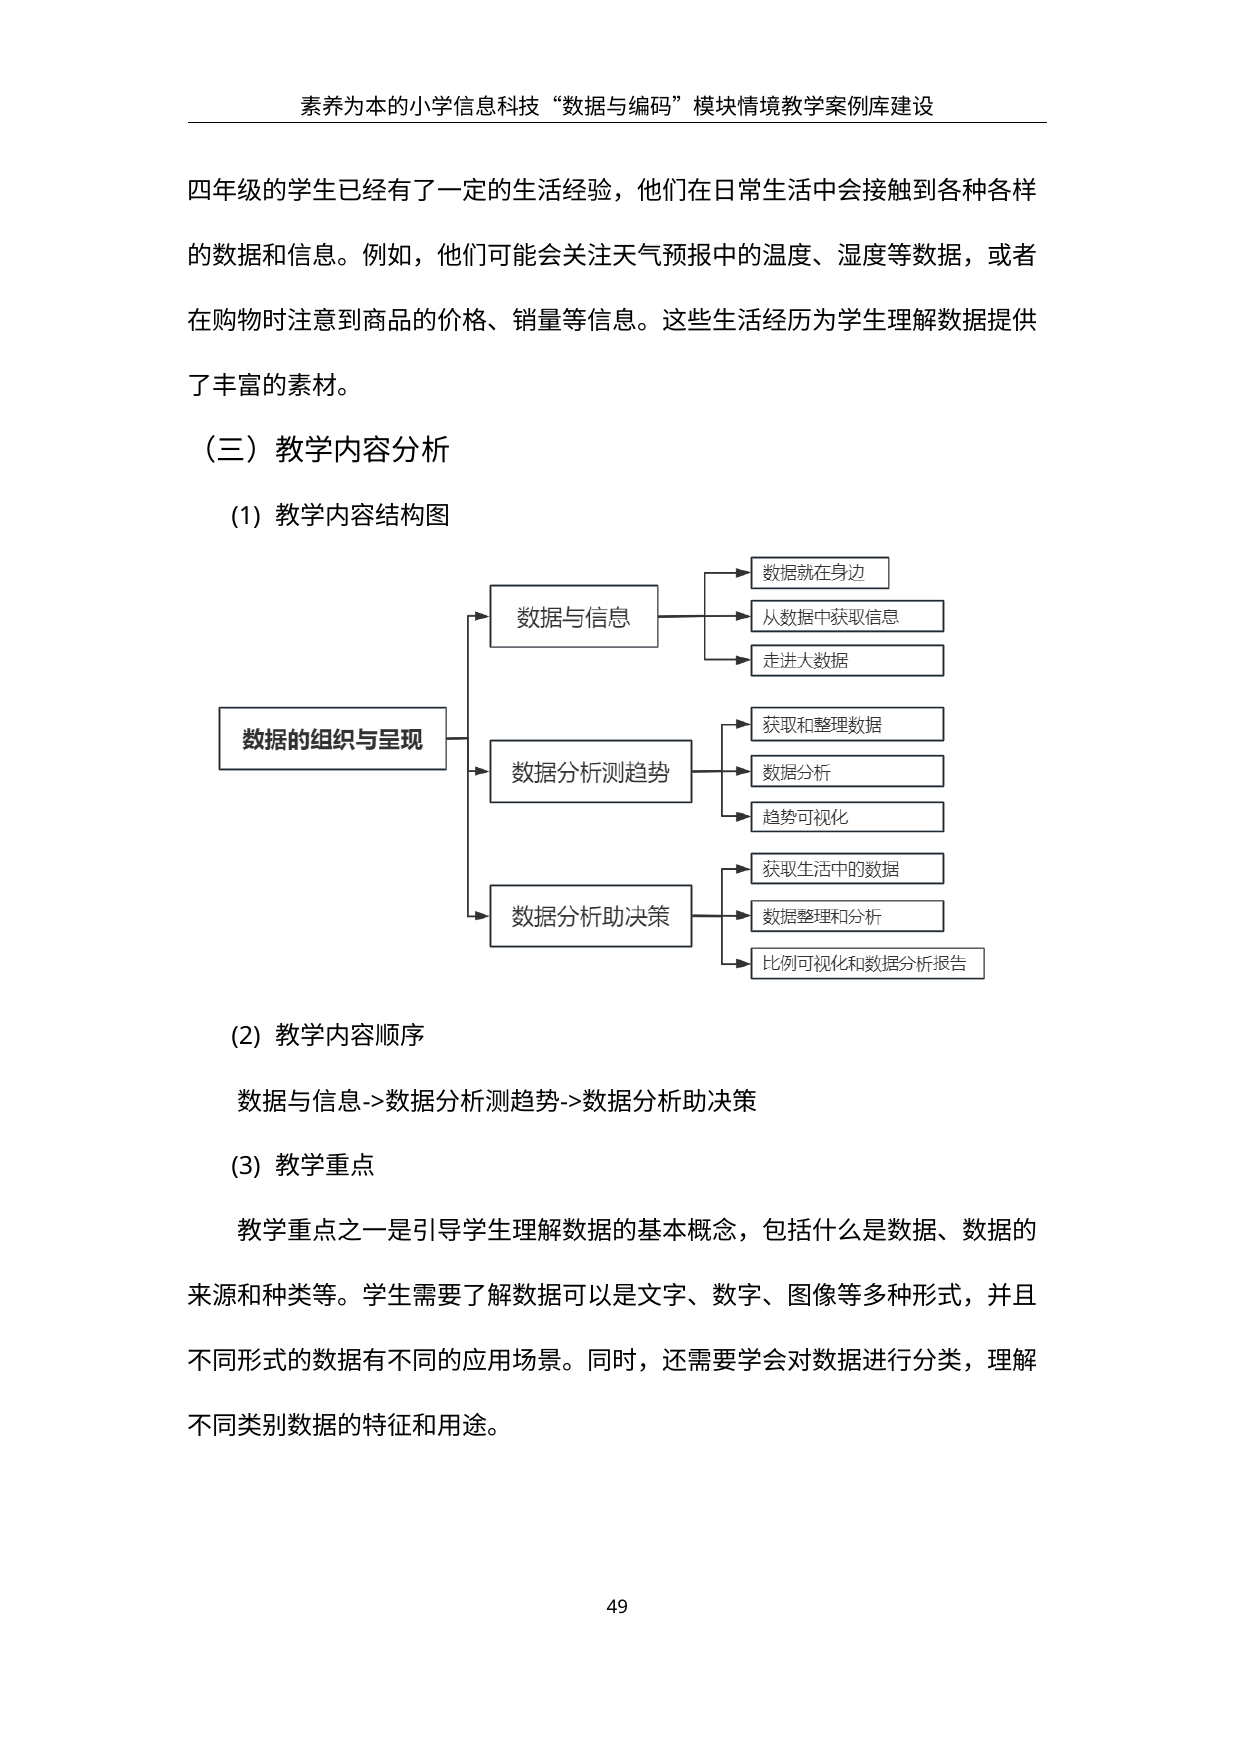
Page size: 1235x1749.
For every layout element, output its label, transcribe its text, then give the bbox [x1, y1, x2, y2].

text 数据与信息->数据分析测趋势->数据分析助决策 [187, 1067, 1047, 1132]
text 教学重点之一是引导学生理解数据的基本概念，包括什么是数据、数据的来源和种类等。学生需要了解数据可以是文字、数字、图像等多种形式，并且不同形式的数据有不同的应用场景。同时，还需要学会对数据进行分类，理解不同类别数据的特征和用途。 [187, 1197, 1047, 1457]
list 教学内容顺序 [231, 1002, 1047, 1067]
picture [187, 551, 1052, 997]
text 四年级的学生已经有了一定的生活经验，他们在日常生活中会接触到各种各样的数据和信息。例如，他们可能会关注天气预报中的温度、湿度等数据，或者在购物时注意到商品的价格、销量等信息。这些生活经历为学生理解数据提供了丰富的素材。 [187, 157, 1047, 417]
list 教学重点 [231, 1132, 1047, 1197]
list 教学内容结构图 [231, 482, 1047, 547]
list 教学内容分析 [187, 417, 1047, 482]
